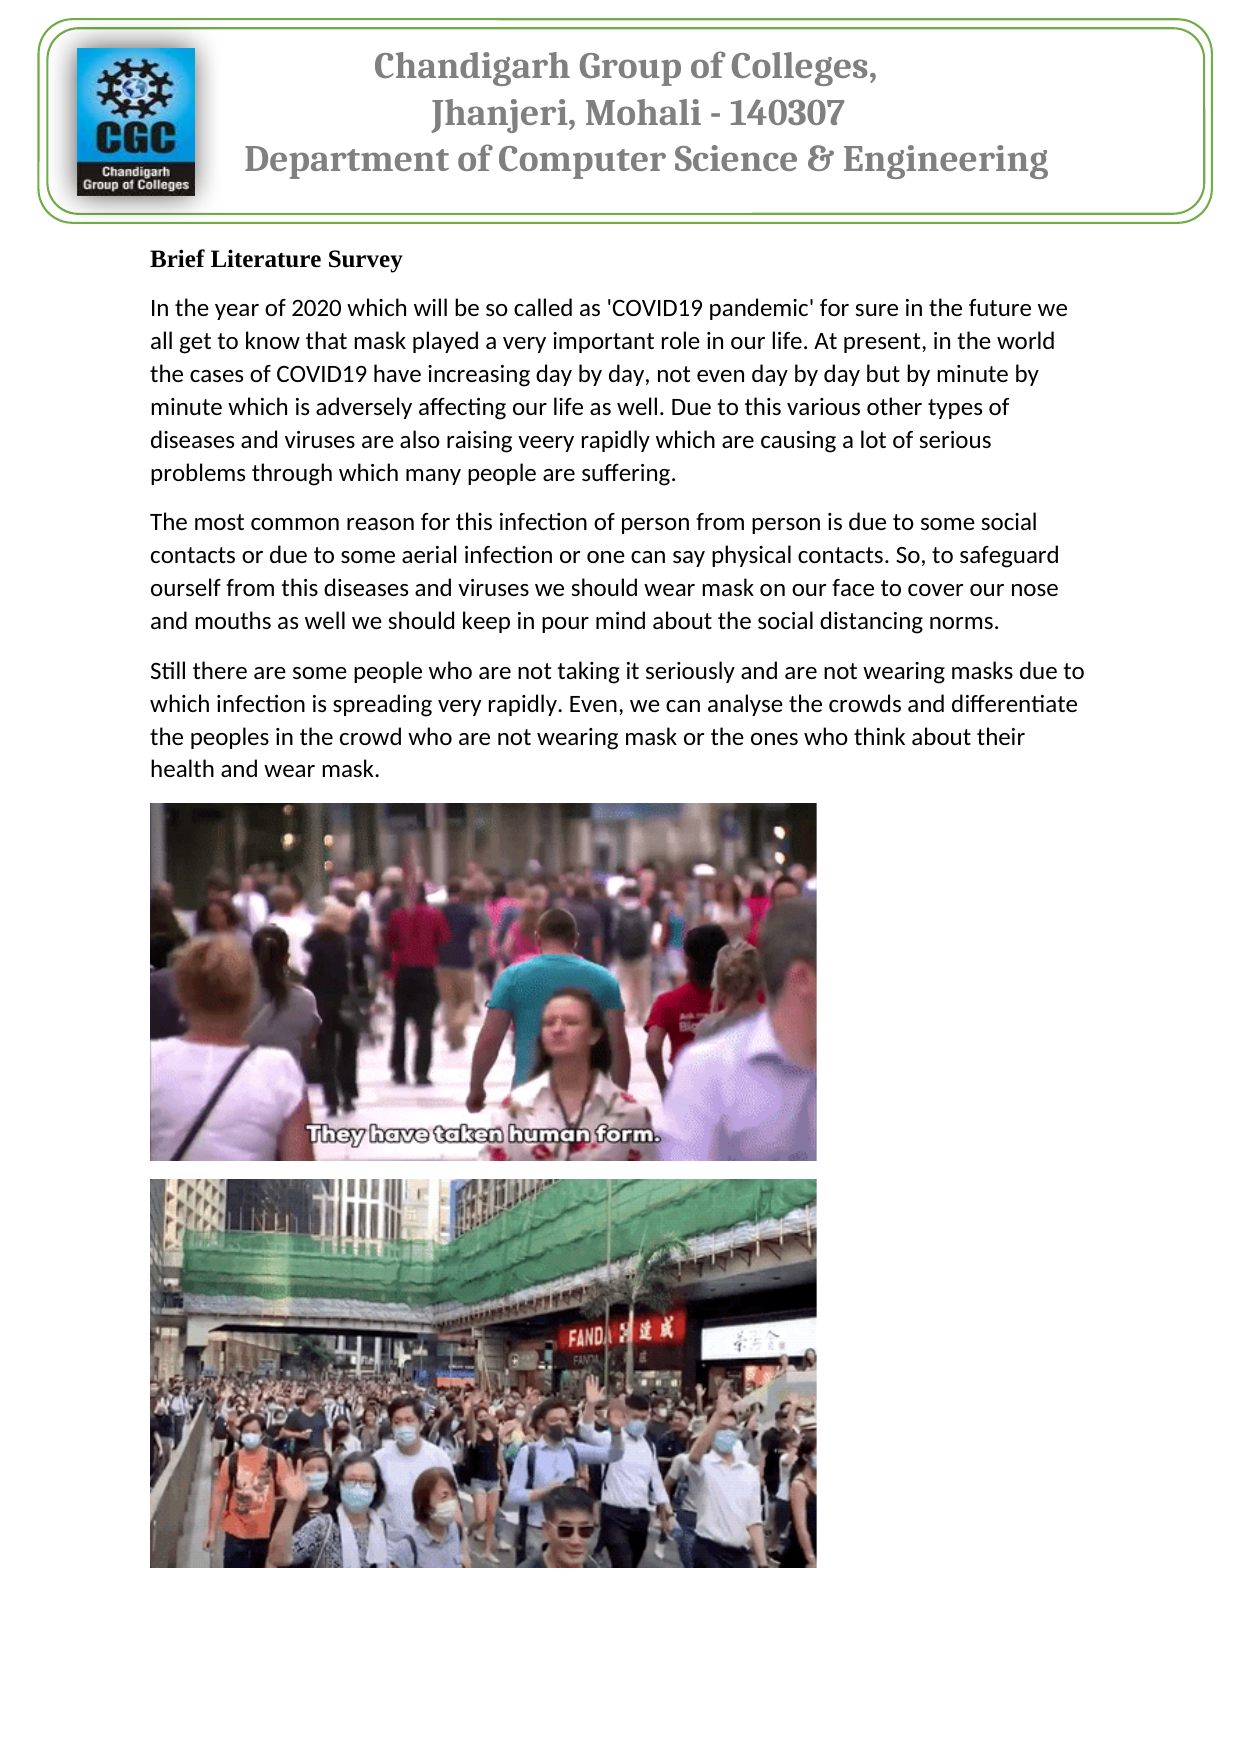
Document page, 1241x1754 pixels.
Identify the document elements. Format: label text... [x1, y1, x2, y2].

picture [150, 803, 817, 1161]
text Still there are some people who are not taking it seriously and are not wearing masks due to which infection is spreading very rapidly. Even, we can analyse the crowds and differentiate the peoples in the crowd who are not wearing mask or the ones who think about their health and wear mask. [150, 655, 1090, 784]
text In the year of 2020 which will be so called as 'COVID19 pandemic' for sure in the future we all get to know that mask played a very important role in our life. At present, in the world the cases of COVID19 have increasing day by day, not even day by day but by minute by minute which is adversely affecting our life as well. Due to this various other types of diseases and viruses are also raising veery rapidly which are causing a lot of serious problems through which many people are suffering. [150, 292, 1090, 487]
picture [150, 1179, 817, 1568]
text The most common reason for this infection of person from person is due to some social contacts or due to some aerial infection or one can say physical contacts. So, to safeguard ourself from this diseases and viruses we should wear mask on our face to cover our nose and mouths as well we should keep in pour mind about the social distancing norms. [150, 506, 1090, 636]
picture [77, 48, 195, 196]
text Brief Literature Survey [150, 244, 1090, 273]
